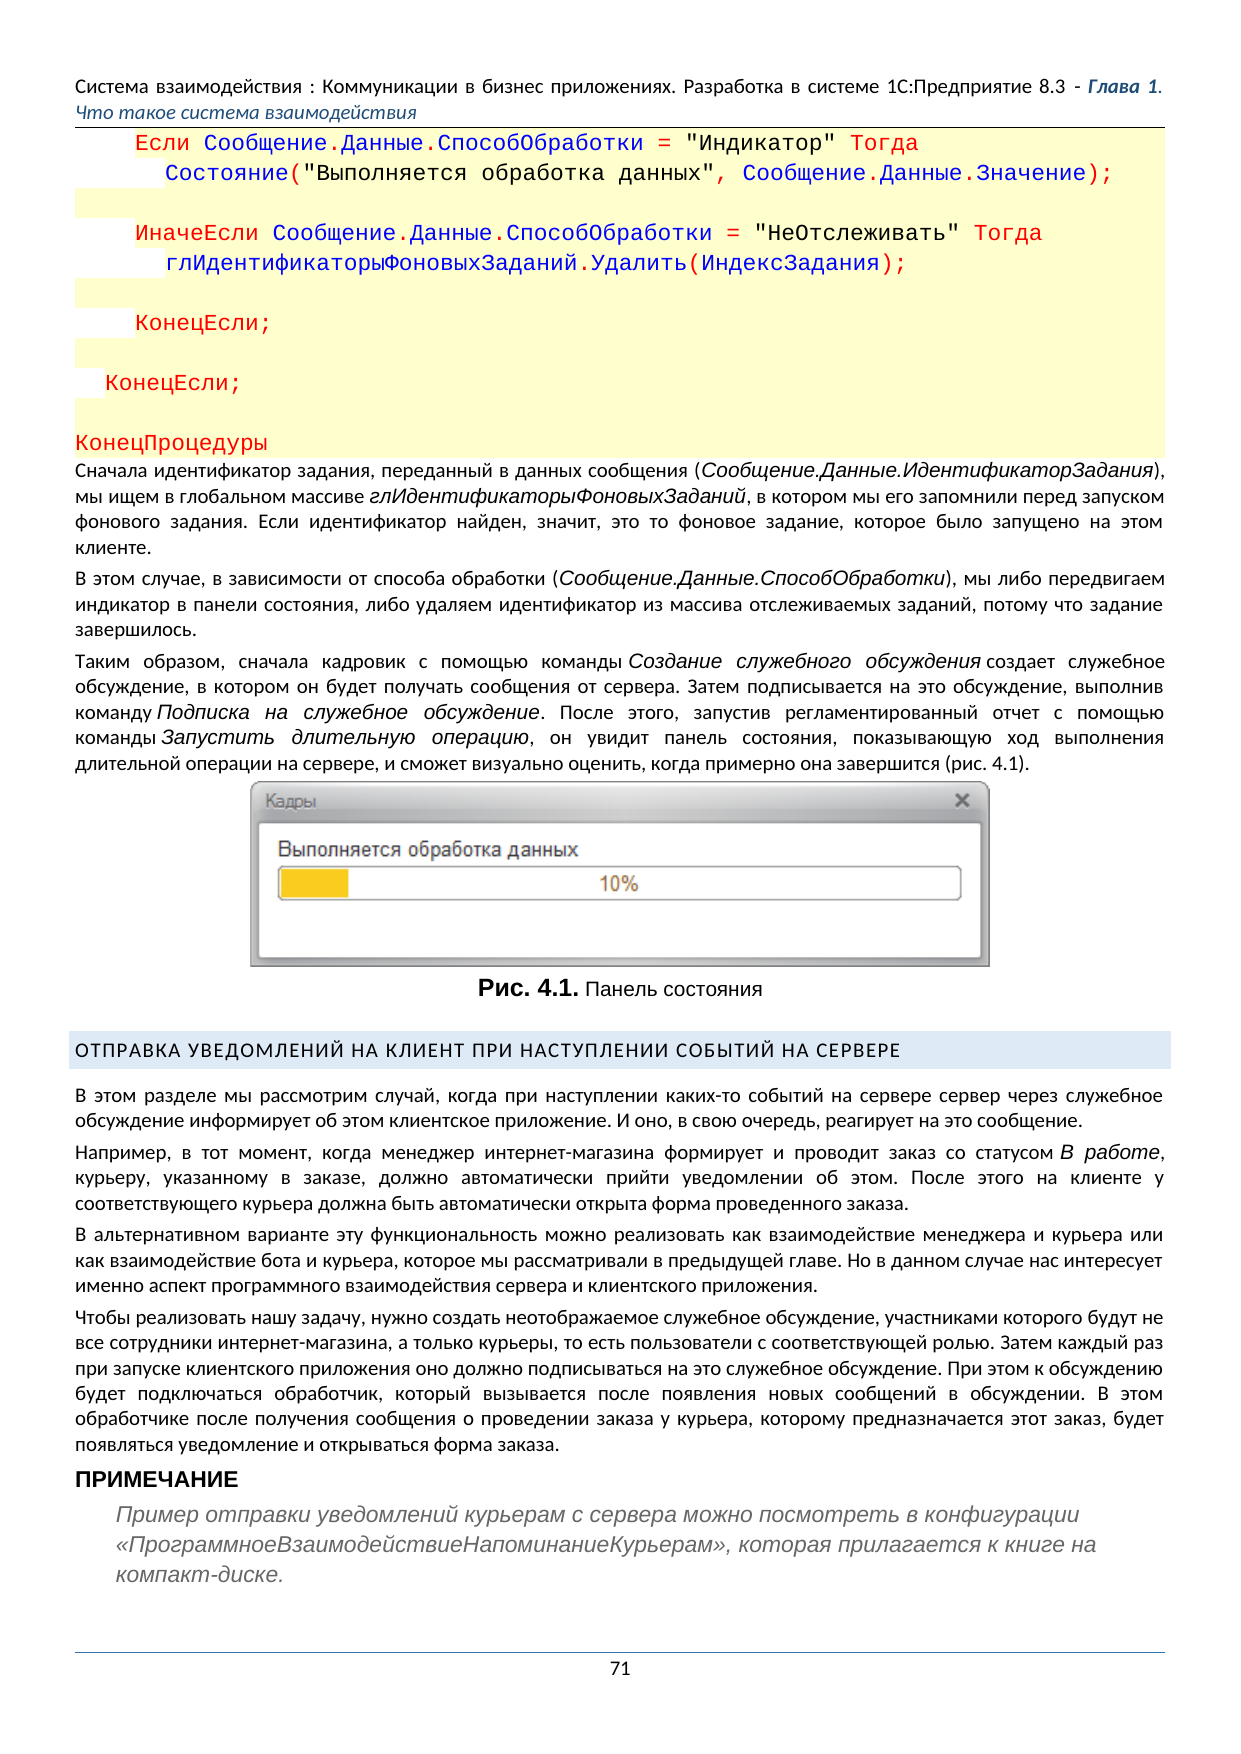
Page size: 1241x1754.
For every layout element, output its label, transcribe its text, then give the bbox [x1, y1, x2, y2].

text В этом случае, в зависимости от способа обработки (Сообщение.Данные.СпособОбработки), мы либо передвигаем индикатор в панели состояния, либо удаляем идентификатор из массива отслеживаемых заданий, потому что задание завершилось. [75, 566, 1165, 642]
text ПРИМЕЧАНИЕ [75, 1463, 1165, 1493]
text Если Сообщение.Данные.СпособОбработки = "Индикатор" Тогда [135, 128, 1165, 158]
text Сначала идентификатор задания, переданный в данных сообщения (Сообщение.Данные.ИдентификаторЗадания), мы ищем в глобальном массиве глИдентификаторыФоновыхЗаданий, в котором мы его запомнили перед запуском фонового задания. Если идентификатор найден, значит, это то фоновое задание, которое было запущено на этом клиенте. [75, 458, 1165, 559]
text Например, в тот момент, когда менеджер интернет-магазина формирует и проводит заказ со статусом В работе, курьеру, указанному в заказе, должно автоматически прийти уведомлении об этом. После этого на клиенте у соответствующего курьера должна быть автоматически открыта форма проведенного заказа. [75, 1139, 1165, 1215]
text ИначеЕсли Сообщение.Данные.СпособОбработки = "НеОтслеживать" Тогда [135, 218, 1165, 248]
text Таким образом, сначала кадровик с помощью команды Создание служебного обсуждения создает служебное обсуждение, в котором он будет получать сообщения от сервера. Затем подписывается на это обсуждение, выполнив команду Подписка на служебное обсуждение. После этого, запустив регламентированный отчет с помощью команды Запустить длительную операцию, он увидит панель состояния, показывающую ход выполнения длительной операции на сервере, и сможет визуально оценить, когда примерно она завершится (рис. 4.1). [75, 648, 1165, 775]
text Состояние("Выполняется обработка данных", Сообщение.Данные.Значение); [165, 158, 1165, 188]
text КонецПроцедуры [75, 428, 1165, 458]
picture [250, 781, 990, 967]
text Чтобы реализовать нашу задачу, нужно создать неотображаемое служебное обсуждение, участниками которого будут не все сотрудники интернет-магазина, а только курьеры, то есть пользователи с соответствующей ролью. Затем каждый раз при запуске клиентского приложения оно должно подписываться на это служебное обсуждение. При этом к обсуждению будет подключаться обработчик, который вызывается после появления новых сообщений в обсуждении. В этом обработчике после получения сообщения о проведении заказа у курьера, которому предназначается этот заказ, будет появляться уведомление и открываться форма заказа. [75, 1304, 1165, 1456]
text КонецЕсли; [105, 368, 1165, 398]
text В этом разделе мы рассмотрим случай, когда при наступлении каких-то событий на сервере сервер через служебное обсуждение информирует об этом клиентское приложение. И оно, в свою очередь, реагирует на это сообщение. [75, 1082, 1165, 1133]
subtitle Отправка уведомлений на клиент при наступлении событий на сервере [75, 1038, 1165, 1063]
text глИдентификаторыФоновыхЗаданий.Удалить(ИндексЗадания); [165, 248, 1165, 278]
text Пример отправки уведомлений курьерам с сервера можно посмотреть в конфигурации «ПрограммноеВзаимодействиеНапоминаниеКурьерам», которая прилагается к книге на компакт-диске. [116, 1498, 1165, 1588]
text В альтернативном варианте эту функциональность можно реализовать как взаимодействие менеджера и курьера или как взаимодействие бота и курьера, которое мы рассматривали в предыдущей главе. Но в данном случае нас интересует именно аспект программного взаимодействия сервера и клиентского приложения. [75, 1221, 1165, 1298]
text КонецЕсли; [135, 308, 1165, 338]
text Рис. 4.1. Панель состояния [75, 971, 1165, 1001]
